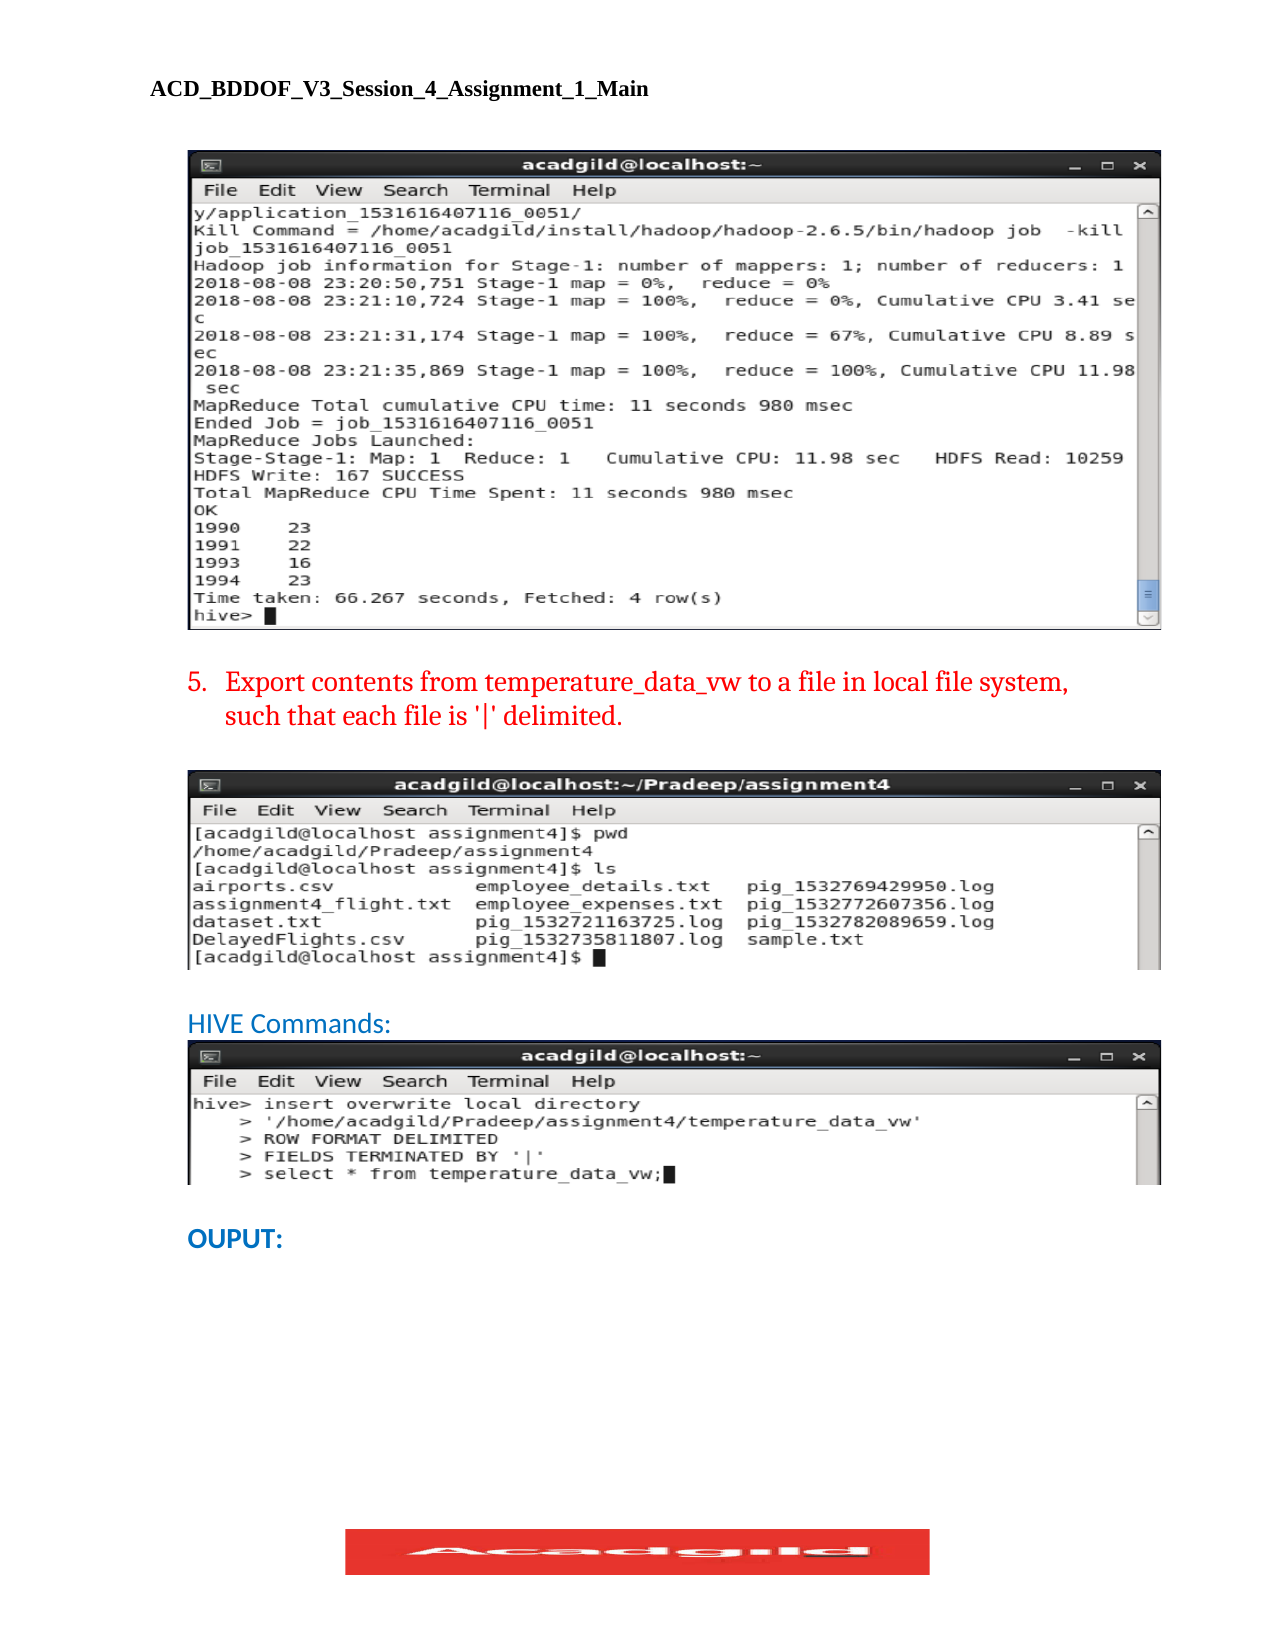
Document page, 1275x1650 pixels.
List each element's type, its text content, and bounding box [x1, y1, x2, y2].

list Export contents from temperature_data_vw to a file in local file system, such that each file is '|' delimited. [187, 666, 1125, 733]
picture [345, 1529, 930, 1575]
picture [187, 150, 1162, 630]
list HIVE Commands: [187, 1005, 1125, 1040]
text OUPUT: [150, 1220, 1125, 1256]
picture [187, 770, 1161, 970]
picture [187, 1040, 1162, 1185]
